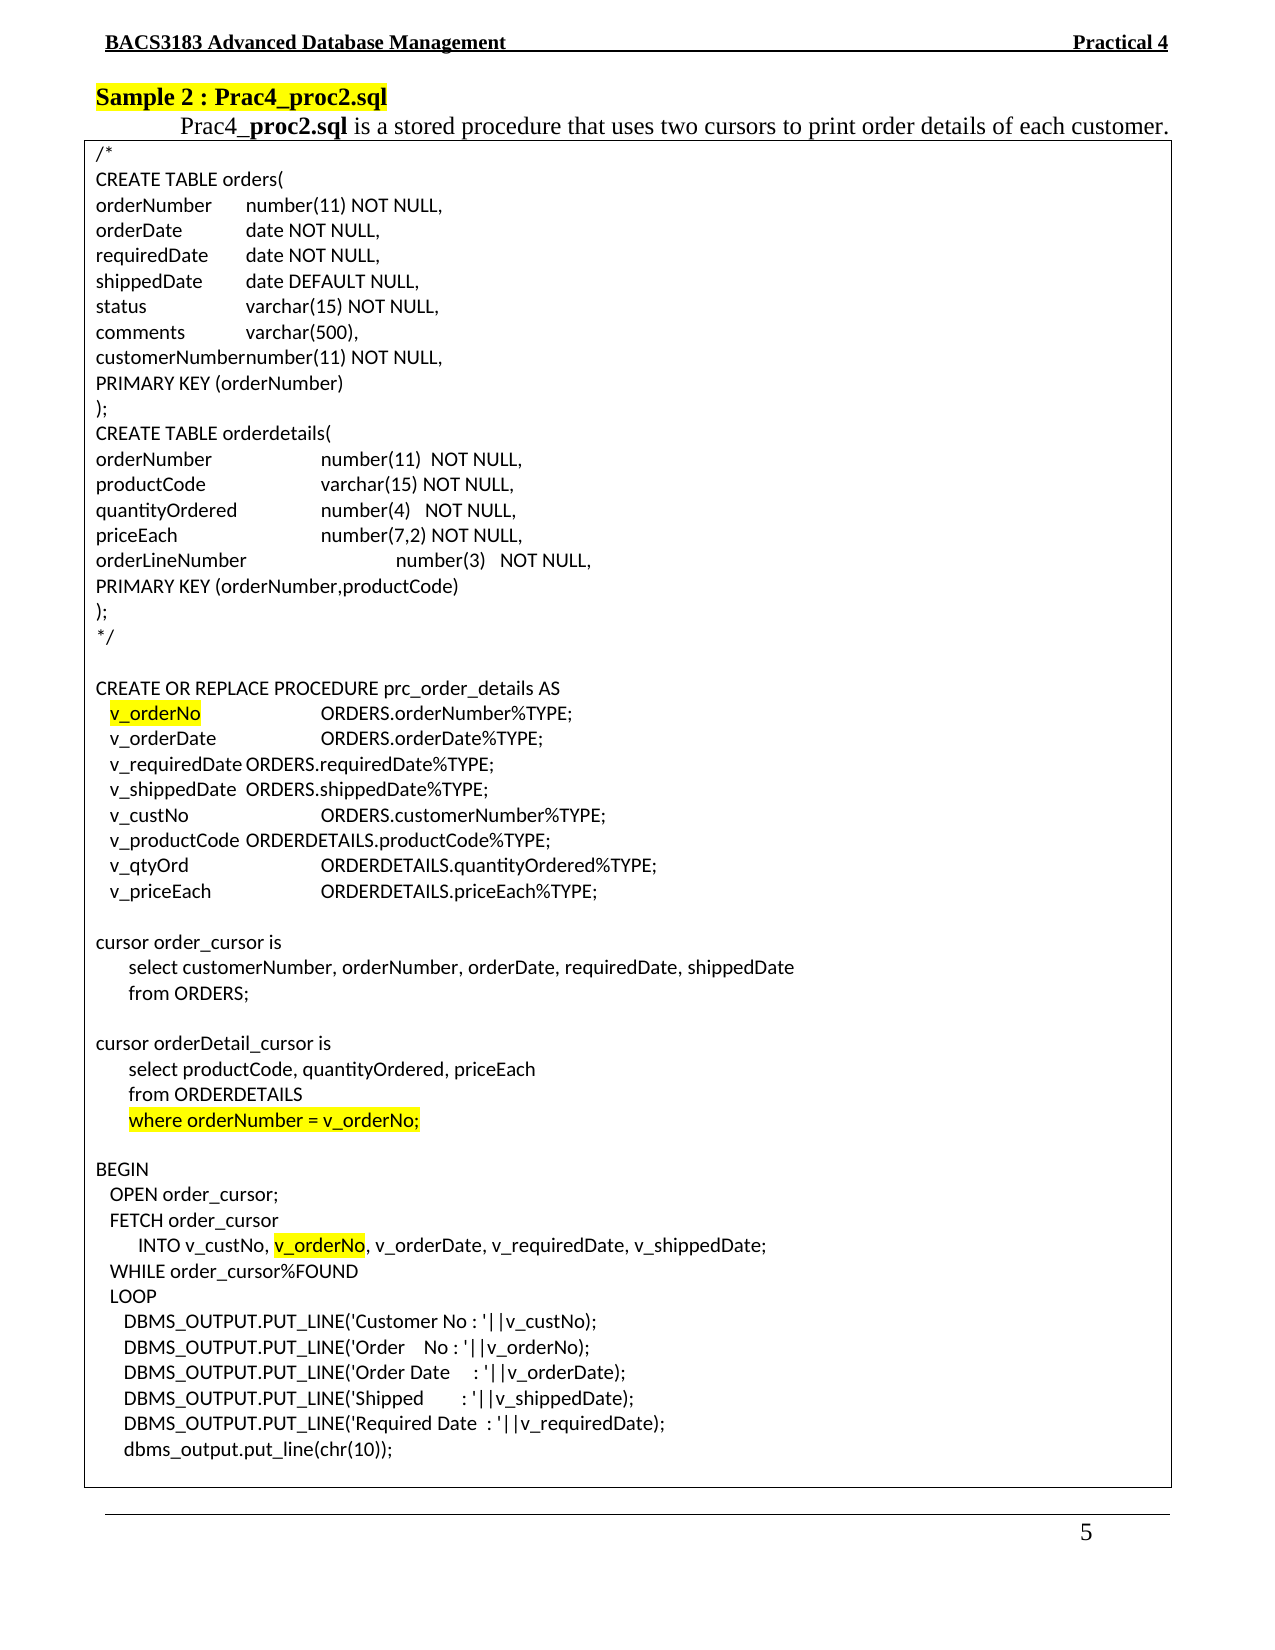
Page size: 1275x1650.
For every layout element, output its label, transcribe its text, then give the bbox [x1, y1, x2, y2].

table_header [85, 141, 1171, 1487]
text Sample 2 : Prac4_proc2.sql [96, 82, 1170, 111]
text Prac4_proc2.sql is a stored procedure that uses two cursors to print order details of each customer. [180, 111, 1170, 140]
